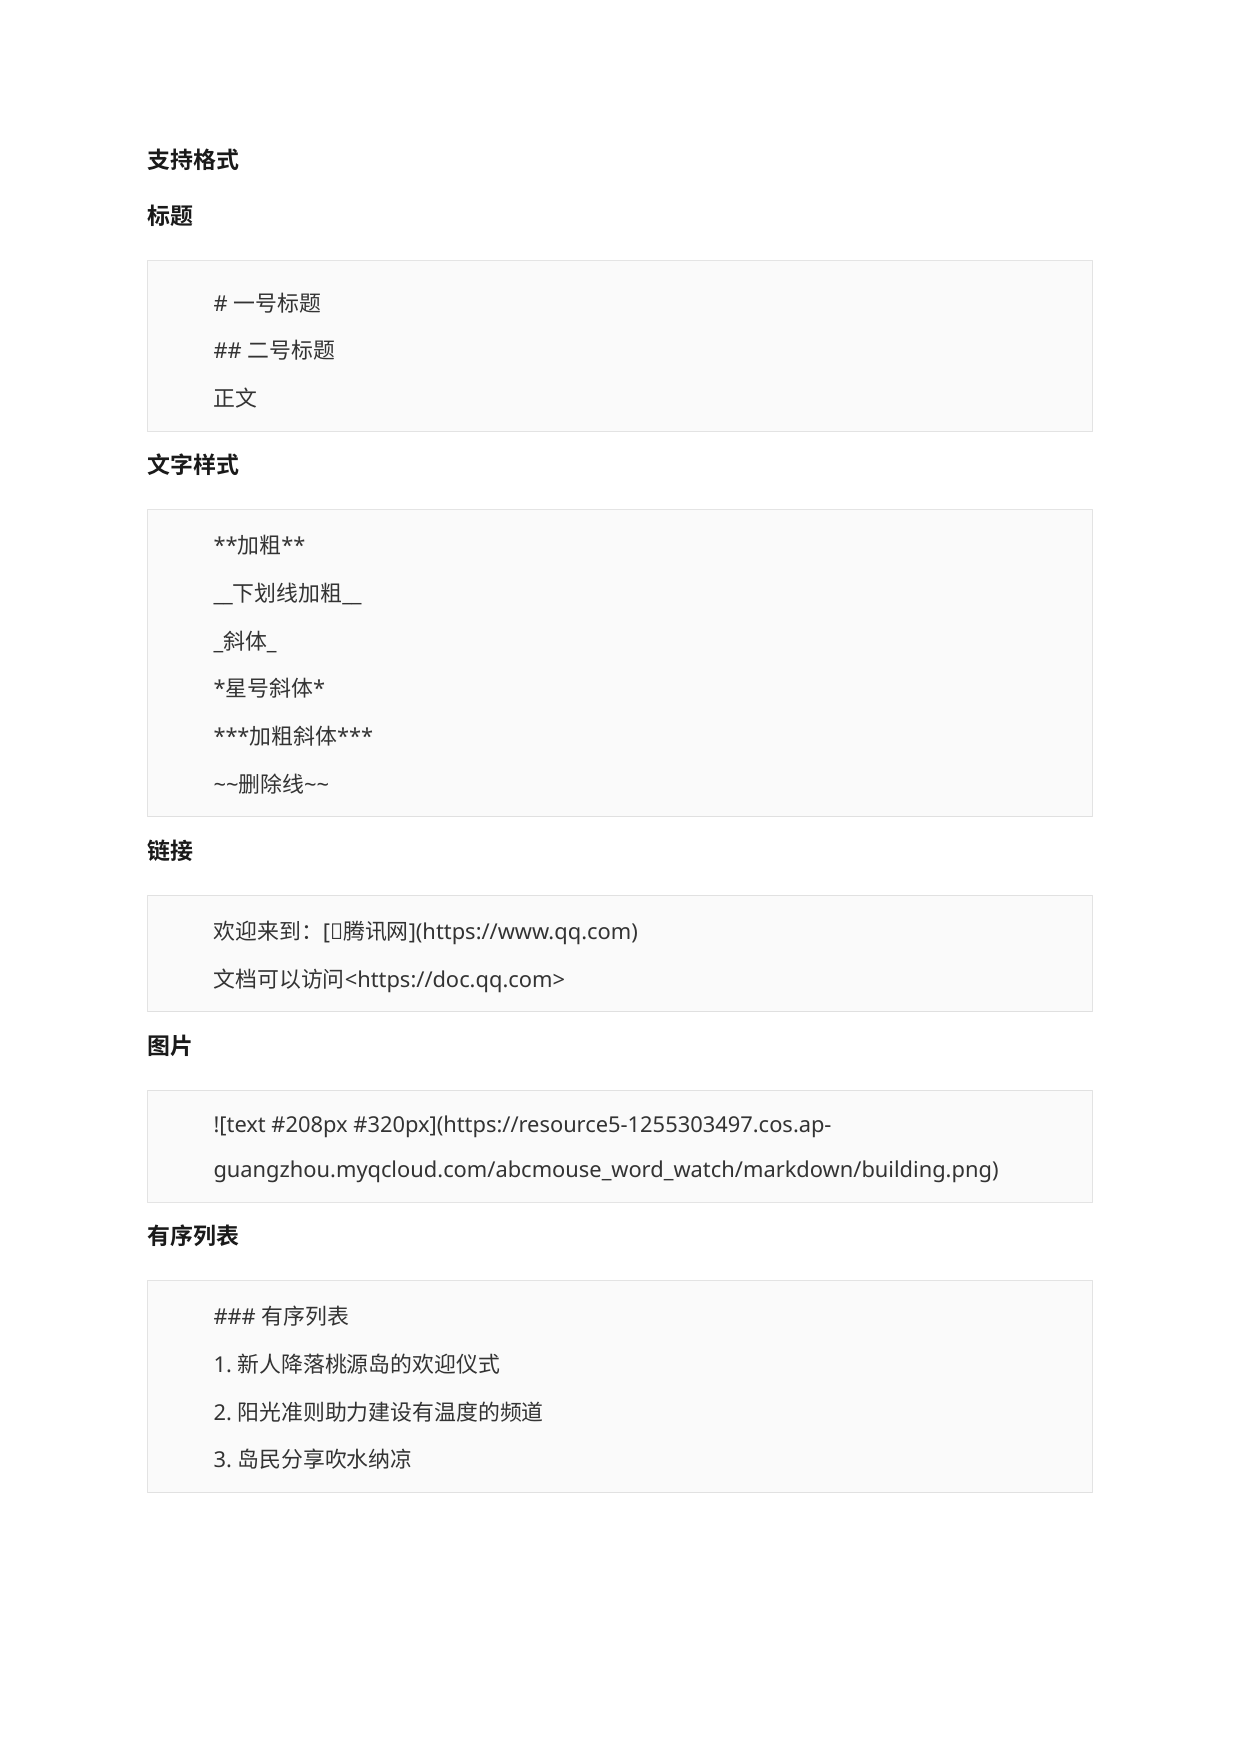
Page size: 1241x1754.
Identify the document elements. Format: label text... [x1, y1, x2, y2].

subtitle 文字样式 [148, 447, 1093, 480]
subtitle 链接 [148, 833, 1093, 866]
subtitle 有序列表 [148, 1218, 1093, 1251]
subtitle 支持格式 [148, 142, 1093, 175]
subtitle 图片 [148, 1028, 1093, 1061]
subtitle 标题 [148, 198, 1093, 231]
